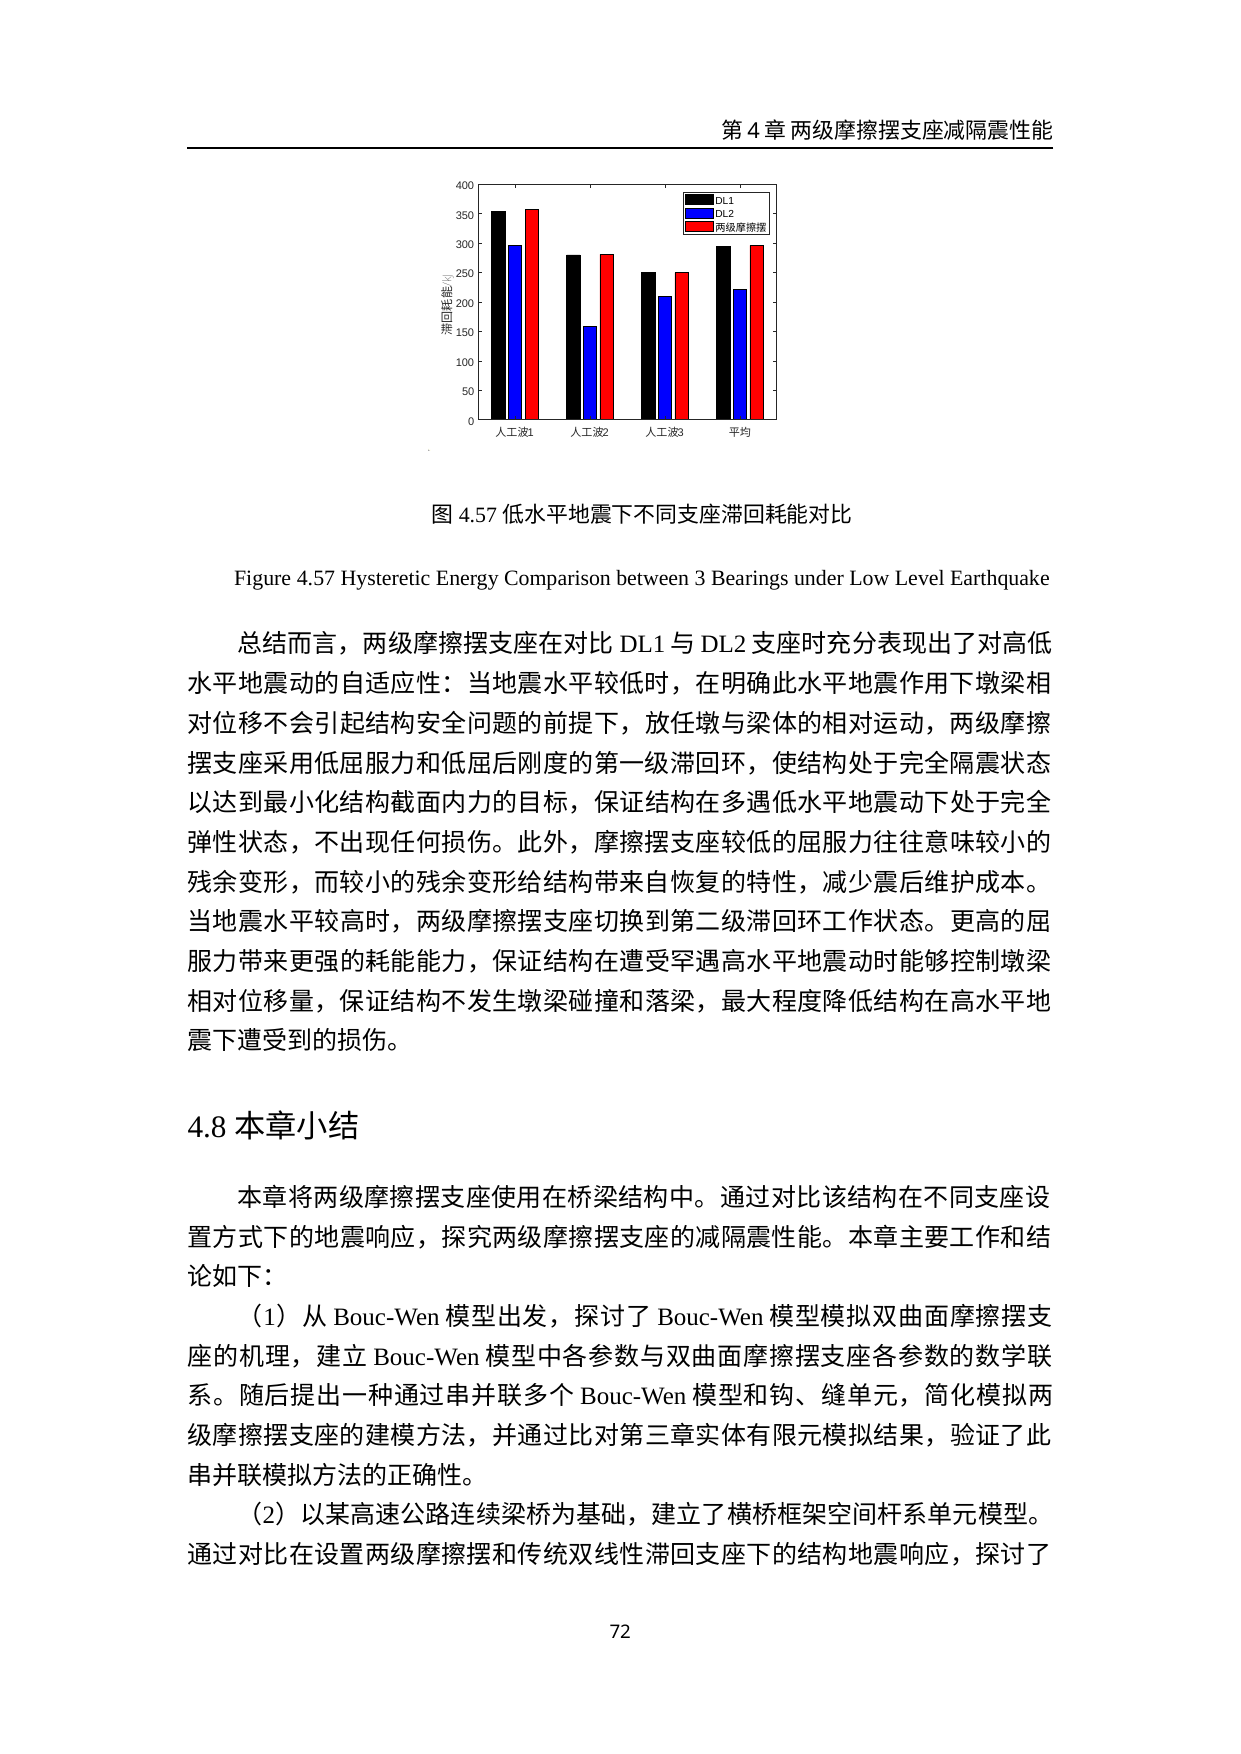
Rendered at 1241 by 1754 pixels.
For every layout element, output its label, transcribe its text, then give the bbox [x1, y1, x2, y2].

subtitle 本章小结 [187, 1084, 1053, 1163]
text （1）从Bouc-Wen模型出发，探讨了Bouc-Wen模型模拟双曲面摩擦摆支座的机理，建立Bouc-Wen模型中各参数与双曲面摩擦摆支座各参数的数学联系。随后提出一种通过串并联多个Bouc-Wen模型和钩、缝单元，简化模拟两级摩擦摆支座的建模方法，并通过比对第三章实体有限元模拟结果，验证了此串并联模拟方法的正确性。 [187, 1295, 1053, 1493]
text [187, 1493, 1053, 1573]
text 本章将两级摩擦摆支座使用在桥梁结构中。通过对比该结构在不同支座设置方式下的地震响应，探究两级摩擦摆支座的减隔震性能。本章主要工作和结论如下： [187, 1176, 1053, 1295]
text 总结而言，两级摩擦摆支座在对比DL1与DL2支座时充分表现出了对高低水平地震动的自适应性：当地震水平较低时，在明确此水平地震作用下墩梁相对位移不会引起结构安全问题的前提下，放任墩与梁体的相对运动，两级摩擦摆支座采用低屈服力和低屈后刚度的第一级滞回环，使结构处于完全隔震状态，以达到最小化结构截面内力的目标，保证结构在多遇低水平地震动下处于完全弹性状态，不出现任何损伤。此外，摩擦摆支座较低的屈服力往往意味较小的残余变形，而较小的残余变形给结构带来自恢复的特性，减少震后维护成本。当地震水平较高时，两级摩擦摆支座切换到第二级滞回环工作状态。更高的屈服力带来更强的耗能能力，保证结构在遭受罕遇高水平地震动时能够控制墩梁相对位移量，保证结构不发生墩梁碰撞和落梁，最大程度降低结构在高水平地震下遭受到的损伤。 [187, 622, 1053, 1059]
